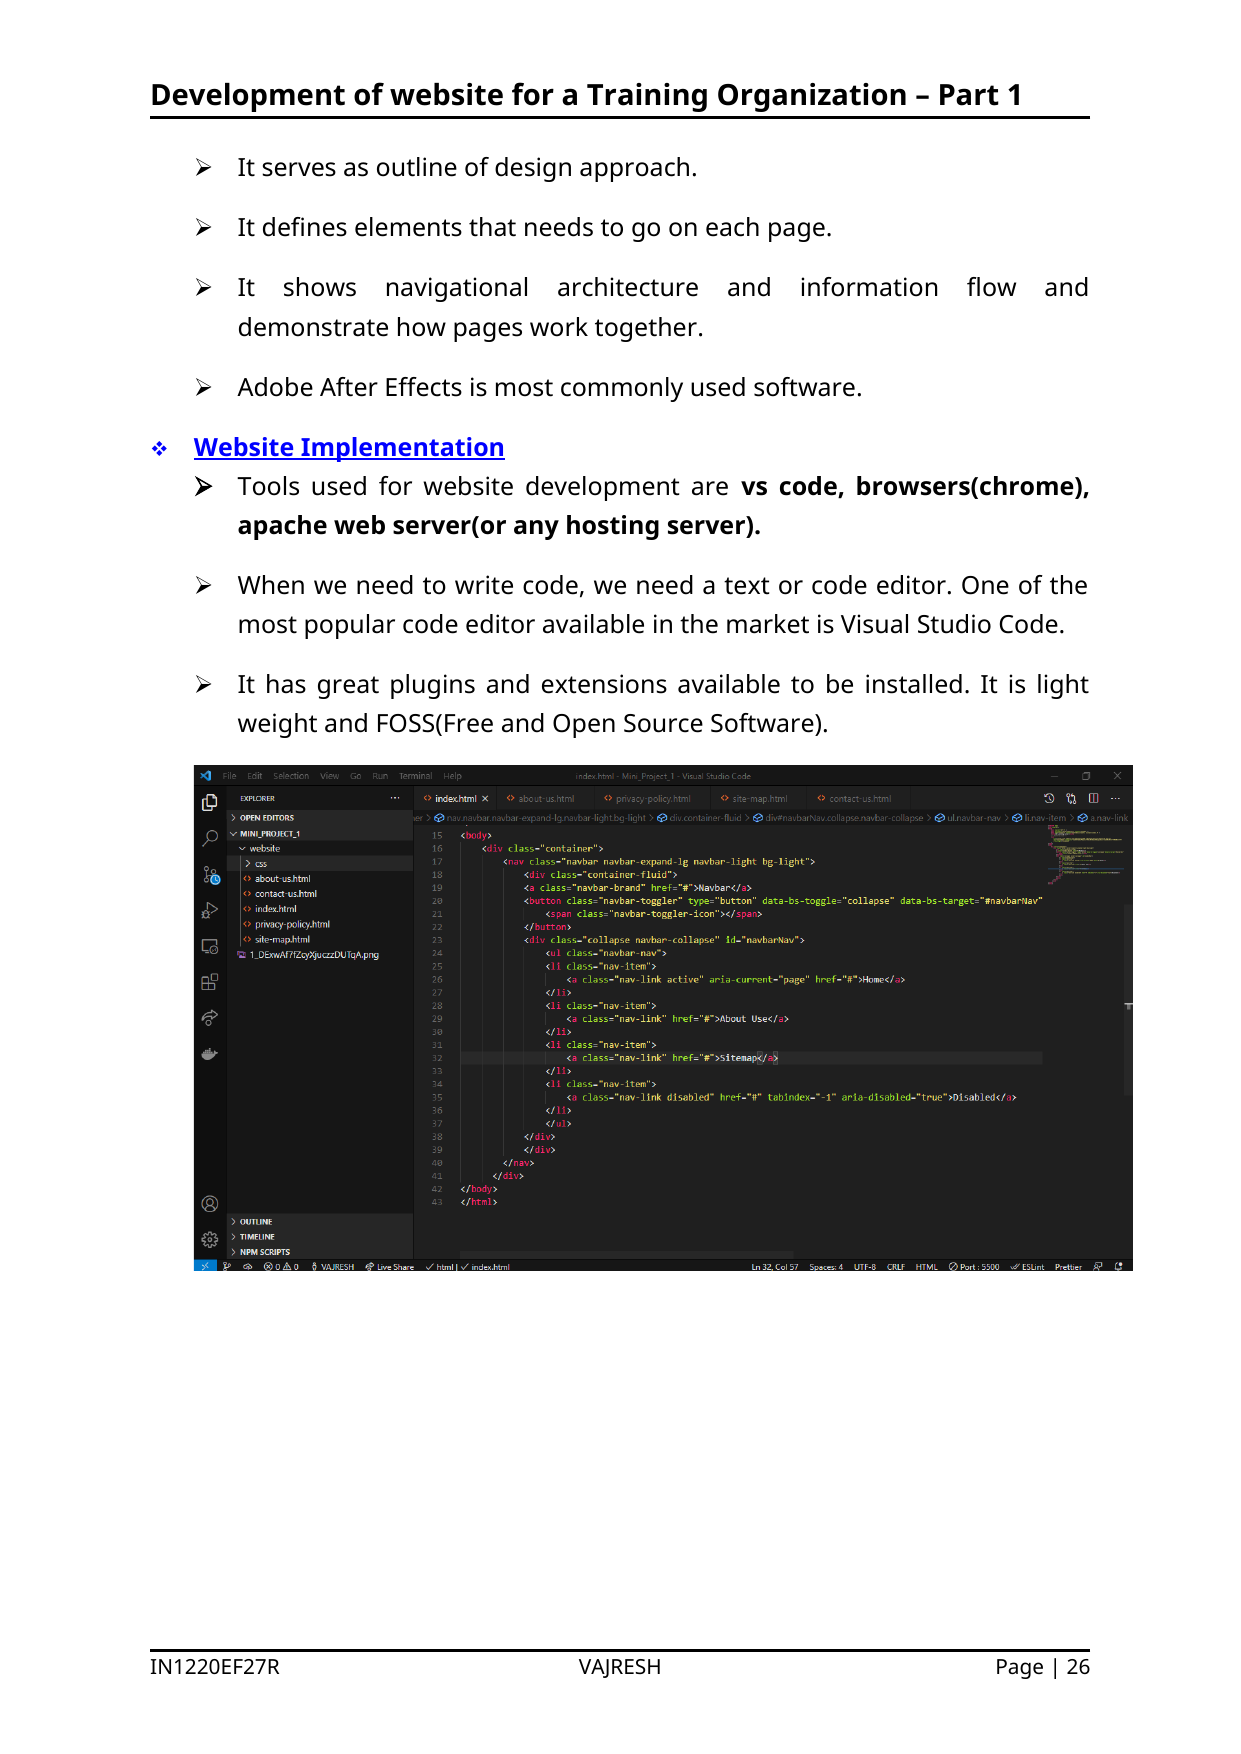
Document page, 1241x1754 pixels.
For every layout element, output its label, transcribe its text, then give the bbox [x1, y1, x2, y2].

subtitle Website Implementation [150, 429, 1090, 463]
list It serves as outline of design approach. [194, 150, 1090, 184]
list It shows navigational architecture and information flow and demonstrate how pages work together. [194, 270, 1090, 343]
list It has great plugins and extensions available to be installed. It is light weight and FOSS(Free and Open Source Software). [194, 667, 1090, 740]
list It defines elements that needs to go on each page. [194, 210, 1090, 244]
list Tools used for website development are vs code, browsers(chrome), apache web server(or any hosting server). [194, 468, 1090, 542]
list Adobe After Effects is most commonly used software. [194, 369, 1090, 403]
picture [193, 765, 1133, 1271]
list When we need to write code, we need a text or code editor. One of the most popular code editor available in the market is Visual Studio Code. [194, 567, 1090, 641]
